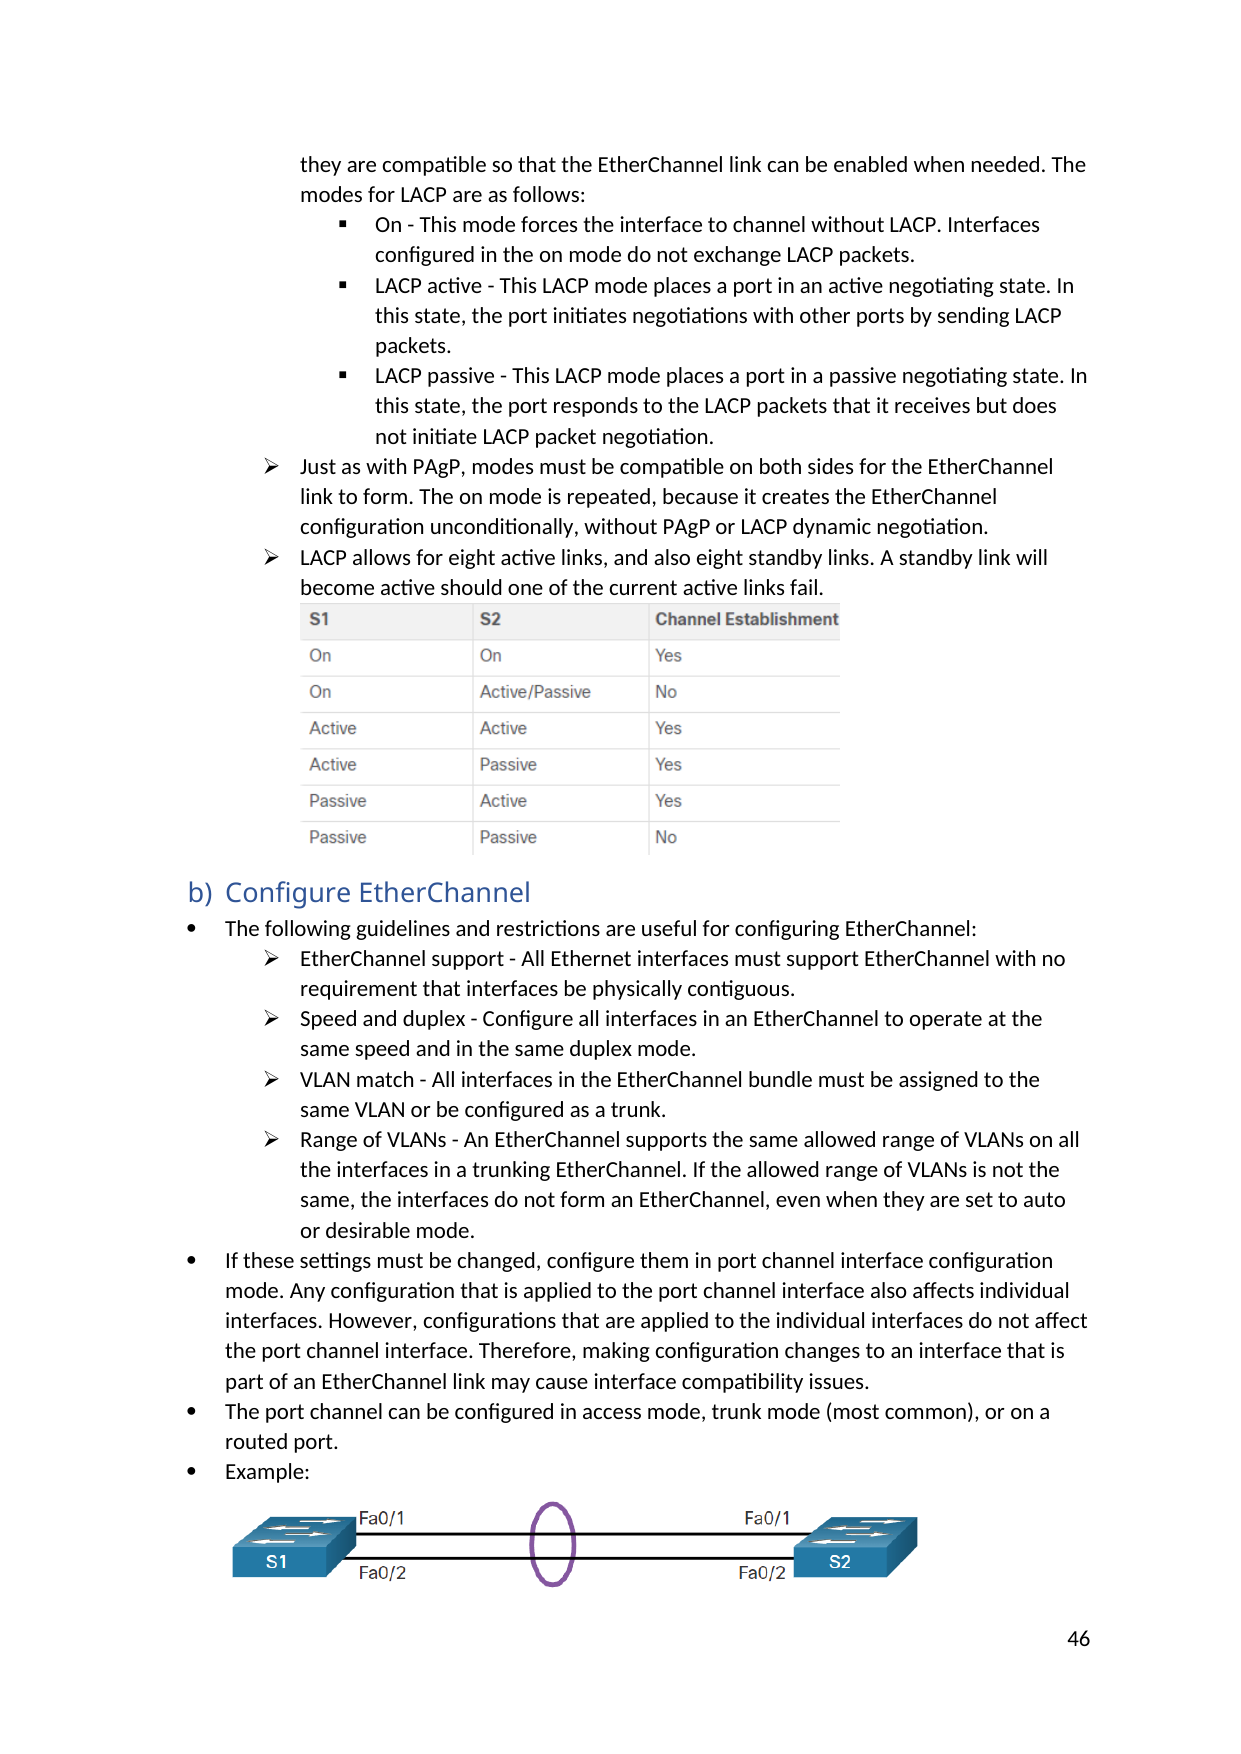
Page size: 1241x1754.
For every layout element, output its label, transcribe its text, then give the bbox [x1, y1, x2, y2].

picture [225, 1487, 924, 1596]
picture [300, 603, 840, 855]
list VLAN match - All interfaces in the EtherChannel bundle must be assigned to the same VLAN or be configured as a trunk. [262, 1065, 1090, 1123]
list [262, 150, 1090, 208]
list Range of VLANs - An EtherChannel supports the same allowed range of VLANs on all the interfaces in a trunking EtherChannel. If the allowed range of VLANs is not the same, the interfaces do not form an EtherChannel, even when they are set to auto or desirable mode. [262, 1125, 1090, 1244]
list Speed and duplex - Configure all interfaces in an EtherChannel to operate at the same speed and in the same duplex mode. [262, 1004, 1090, 1062]
list LACP allows for eight active links, and also eight standby links. A standby link will become active should one of the current active links fail. [262, 543, 1090, 601]
list LACP active - This LACP mode places a port in an active negotiating state. In this state, the port initiates negotiations with other ports by sending LACP packets. [337, 271, 1090, 359]
list Example: [187, 1457, 1090, 1485]
list EtherChannel support - All Ethernet interfaces must support EtherChannel with no requirement that interfaces be physically contiguous. [262, 944, 1090, 1002]
list If these settings must be changed, configure them in port channel interface configuration mode. Any configuration that is applied to the port channel interface also affects individual interfaces. However, configurations that are applied to the individual interfaces do not affect the port channel interface. Therefore, making configuration changes to an interface that is part of an EtherChannel link may cause interface compatibility issues. [187, 1246, 1090, 1395]
list The port channel can be configured in access mode, trunk mode (most common), or on a routed port. [187, 1397, 1090, 1455]
subtitle Configure EtherChannel [187, 874, 1090, 911]
list Just as with PAgP, modes must be compatible on both sides for the EtherChannel link to form. The on mode is repeated, because it creates the EtherChannel configuration unconditionally, without PAgP or LACP dynamic negotiation. [262, 452, 1090, 541]
list The following guidelines and restrictions are useful for configuring EtherChannel: [187, 914, 1090, 942]
list On - This mode forces the interface to channel without LACP. Interfaces configured in the on mode do not exchange LACP packets. [337, 210, 1090, 269]
list LACP passive - This LACP mode places a port in a passive negotiating state. In this state, the port responds to the LACP packets that it receives but does not initiate LACP packet negotiation. [337, 361, 1090, 450]
